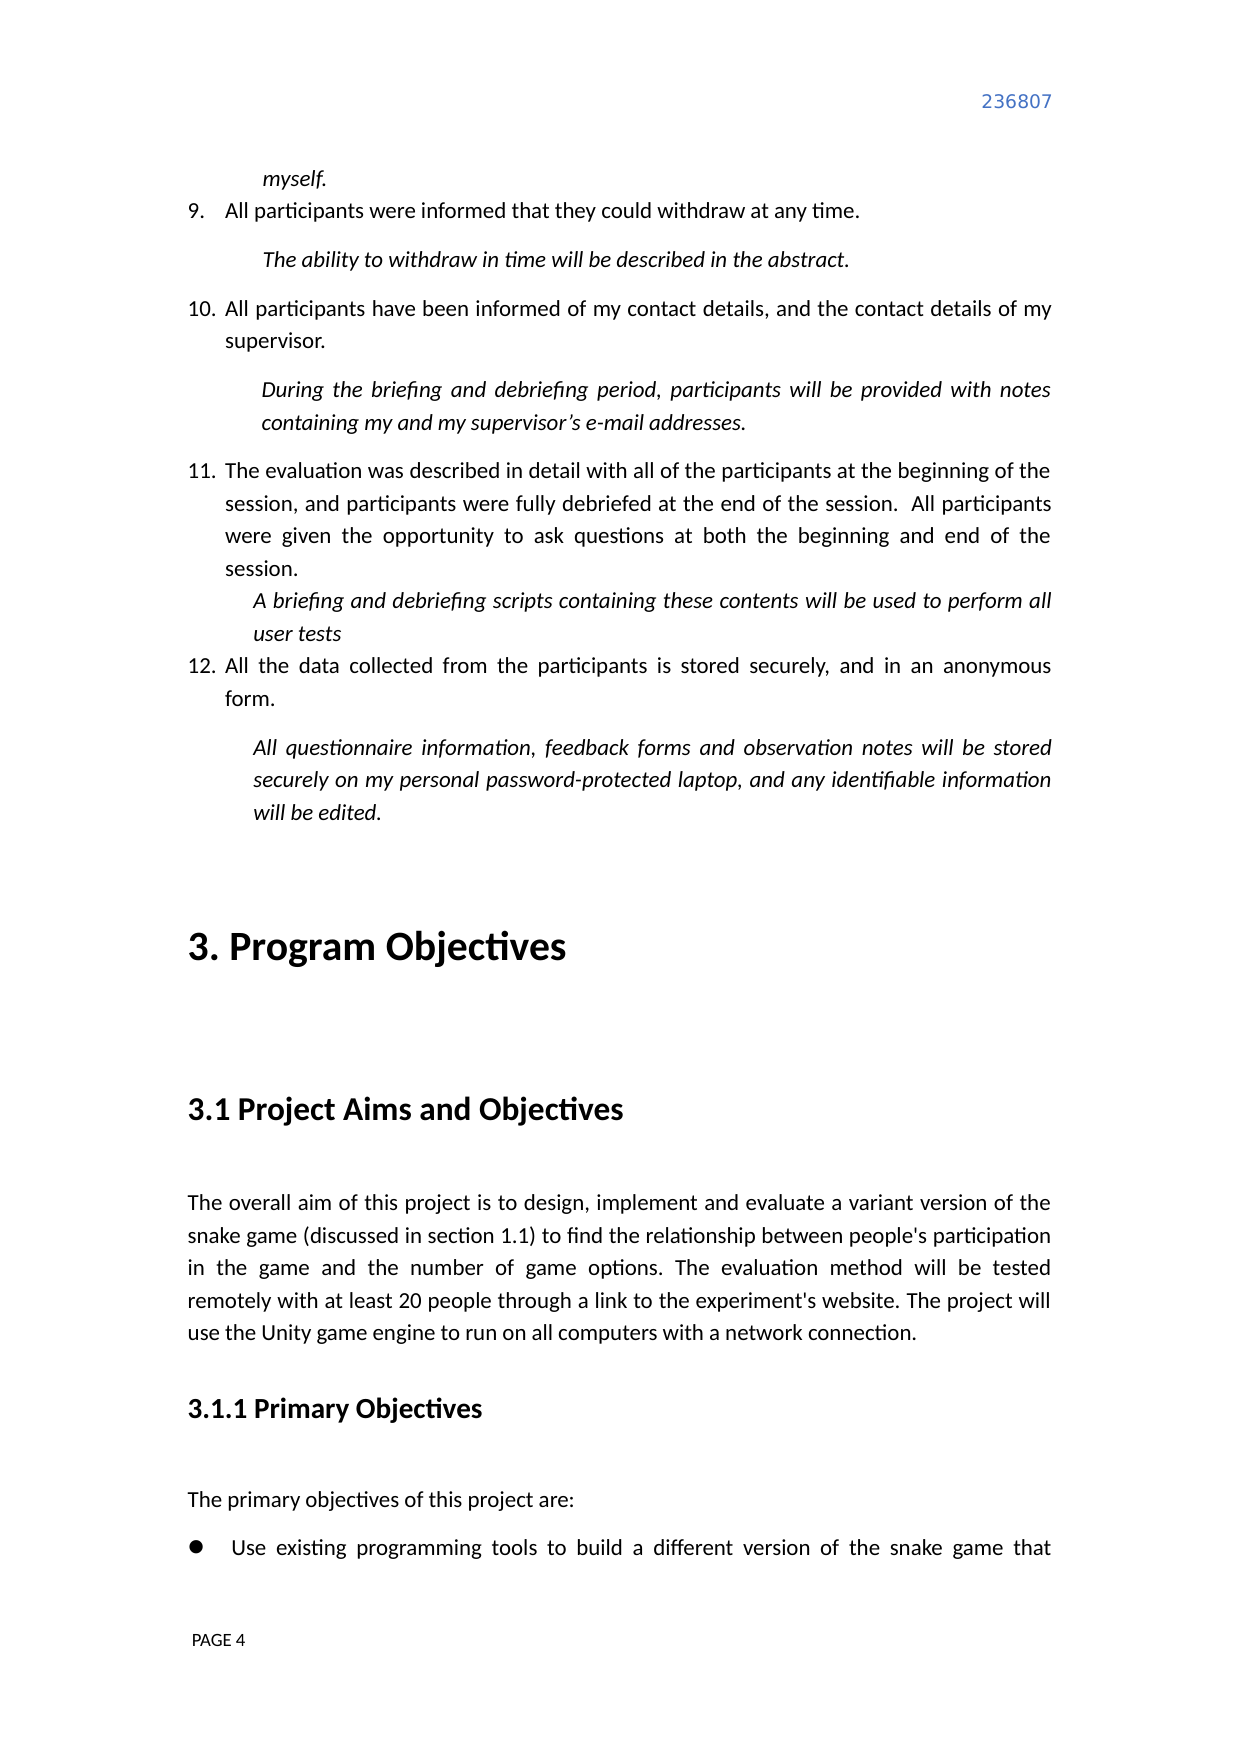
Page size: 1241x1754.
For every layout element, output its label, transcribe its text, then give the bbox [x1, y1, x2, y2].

text During the briefing and debriefing period, participants will be provided with notes containing my and my supervisor’s e-mail addresses. [261, 373, 1053, 438]
text The overall aim of this project is to design, implement and evaluate a variant version of the snake game (discussed in section 1.1) to find the relationship between people's participation in the game and the number of game options. The evaluation method will be tested remotely with at least 20 people through a link to the experiment's website. The project will use the Unity game engine to run on all computers with a network connection. [187, 1186, 1053, 1349]
list All the data collected from the participants is stored securely, and in an anonymous form. [187, 649, 1053, 714]
list All participants were informed that they could withdraw at any time. [187, 194, 1053, 227]
list The evaluation was described in detail with all of the participants at the beginning of the session, and participants were fully debriefed at the end of the session. All participants were given the opportunity to ask questions at both the beginning and end of the session. [187, 454, 1053, 584]
subtitle 3.1.1 Primary Objectives [187, 1376, 1053, 1441]
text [262, 162, 1053, 194]
text The primary objectives of this project are: [187, 1483, 1053, 1515]
text A briefing and debriefing scripts containing these contents will be used to perform all user tests [253, 584, 1053, 649]
text The ability to withdraw in time will be described in the abstract. [262, 243, 1053, 276]
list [187, 1531, 1053, 1564]
subtitle 3. Program Objectives [187, 912, 1053, 977]
subtitle 3.1 Project Aims and Objectives [187, 1076, 1053, 1141]
list All participants have been informed of my contact details, and the contact details of my supervisor. [187, 292, 1053, 357]
text All questionnaire information, feedback forms and observation notes will be stored securely on my personal password-protected laptop, and any identifiable information will be edited. [253, 731, 1053, 828]
